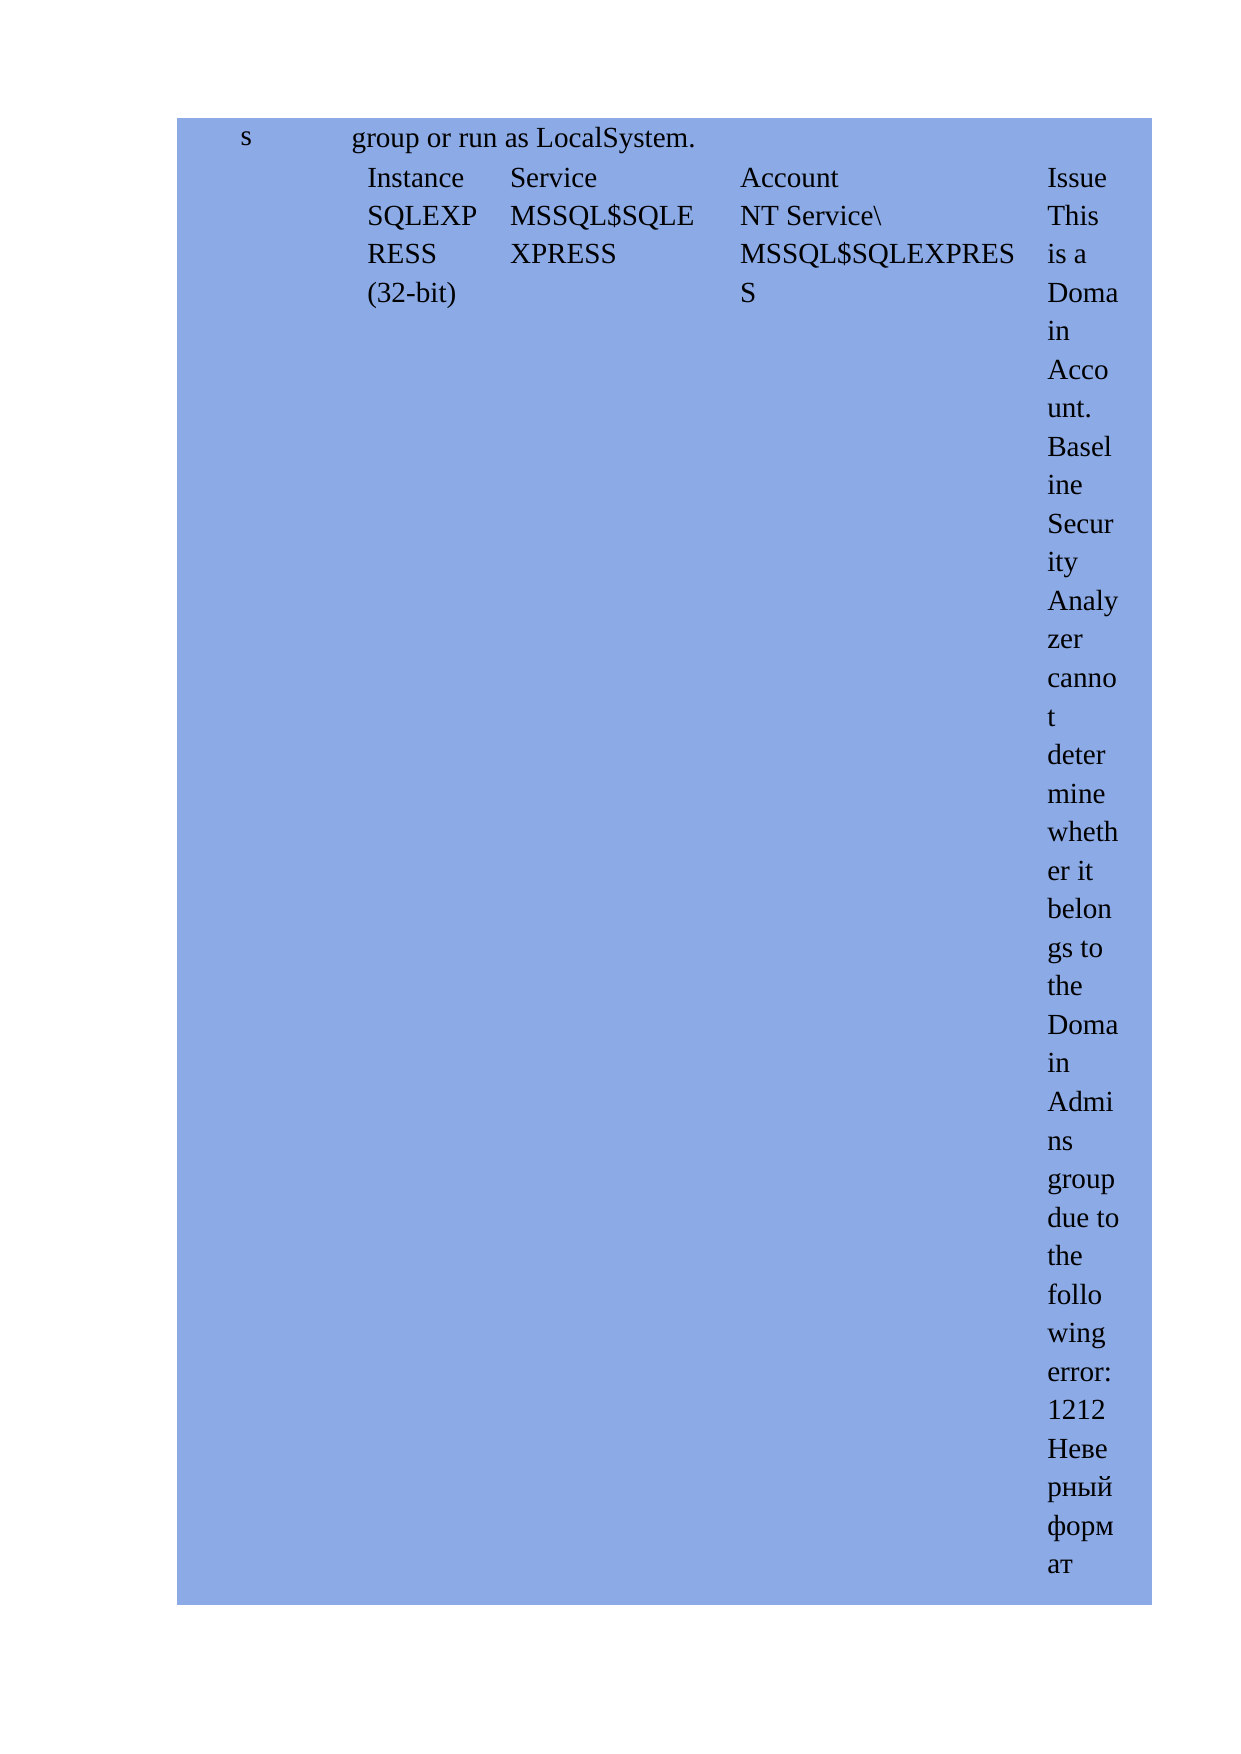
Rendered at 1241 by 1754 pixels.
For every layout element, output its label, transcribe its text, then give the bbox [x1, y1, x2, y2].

table_cell [177, 118, 240, 1605]
table_cell Service Accounts [240, 118, 350, 1605]
table_cell [350, 118, 1152, 1605]
